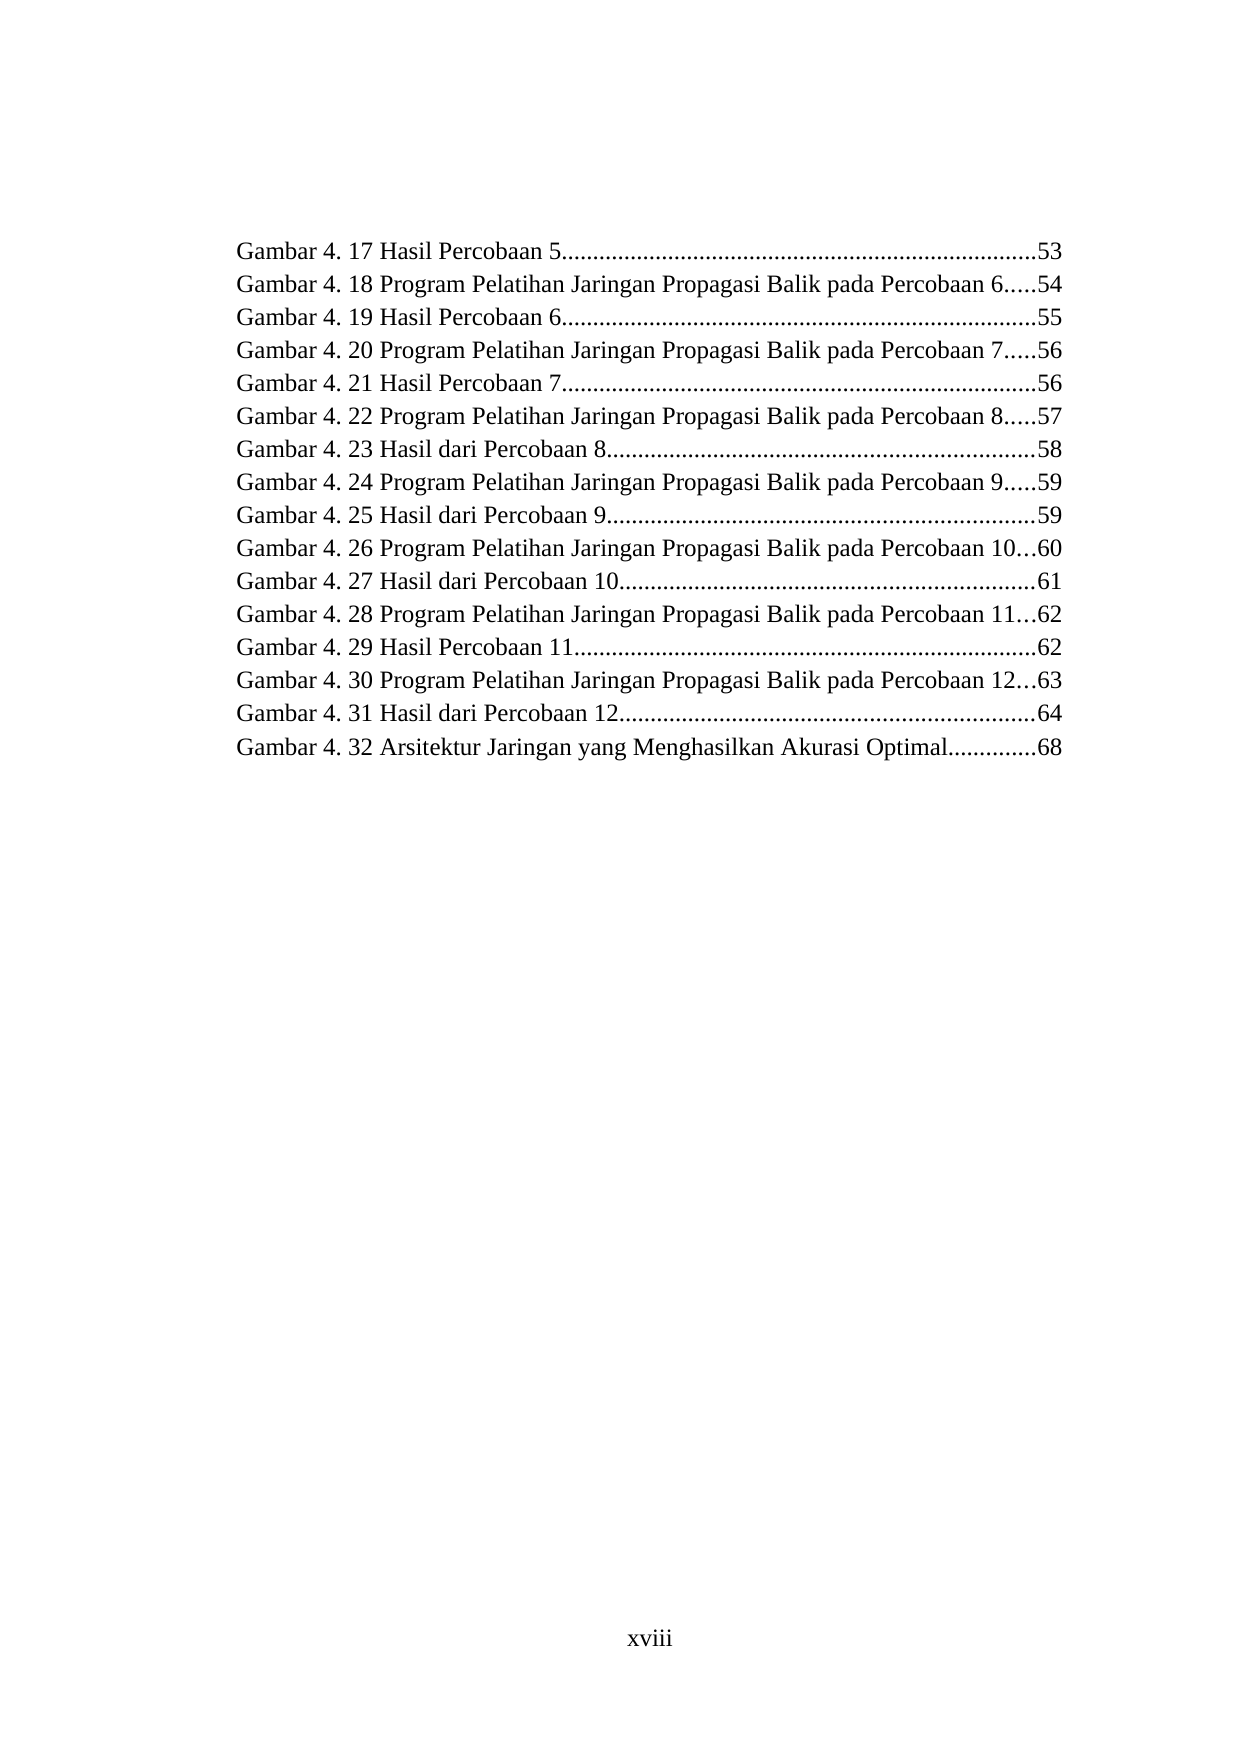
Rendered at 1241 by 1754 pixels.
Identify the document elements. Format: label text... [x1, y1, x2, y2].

text Gambar 4. 32 Arsitektur Jaringan yang Menghasilkan Akurasi Optimal 68 [236, 732, 1063, 760]
text Gambar 4. 21 Hasil Percobaan 7 56 [236, 368, 1063, 397]
text Gambar 4. 26 Program Pelatihan Jaringan Propagasi Balik pada Percobaan 10 60 [236, 533, 1063, 562]
text Gambar 4. 24 Program Pelatihan Jaringan Propagasi Balik pada Percobaan 9 59 [236, 467, 1063, 496]
text Gambar 4. 28 Program Pelatihan Jaringan Propagasi Balik pada Percobaan 11 62 [236, 599, 1063, 628]
text Gambar 4. 23 Hasil dari Percobaan 8 58 [236, 434, 1063, 463]
text Gambar 4. 25 Hasil dari Percobaan 9 59 [236, 500, 1063, 529]
text Gambar 4. 30 Program Pelatihan Jaringan Propagasi Balik pada Percobaan 12 63 [236, 666, 1063, 694]
text Gambar 4. 20 Program Pelatihan Jaringan Propagasi Balik pada Percobaan 7 56 [236, 335, 1063, 364]
text Gambar 4. 27 Hasil dari Percobaan 10 61 [236, 566, 1063, 595]
text Gambar 4. 17 Hasil Percobaan 5 53 [236, 236, 1063, 265]
text Gambar 4. 22 Program Pelatihan Jaringan Propagasi Balik pada Percobaan 8 57 [236, 401, 1063, 430]
text Gambar 4. 19 Hasil Percobaan 6 55 [236, 302, 1063, 331]
text Gambar 4. 29 Hasil Percobaan 11 62 [236, 632, 1063, 661]
text Gambar 4. 31 Hasil dari Percobaan 12 64 [236, 698, 1063, 727]
text Gambar 4. 18 Program Pelatihan Jaringan Propagasi Balik pada Percobaan 6 54 [236, 269, 1063, 298]
